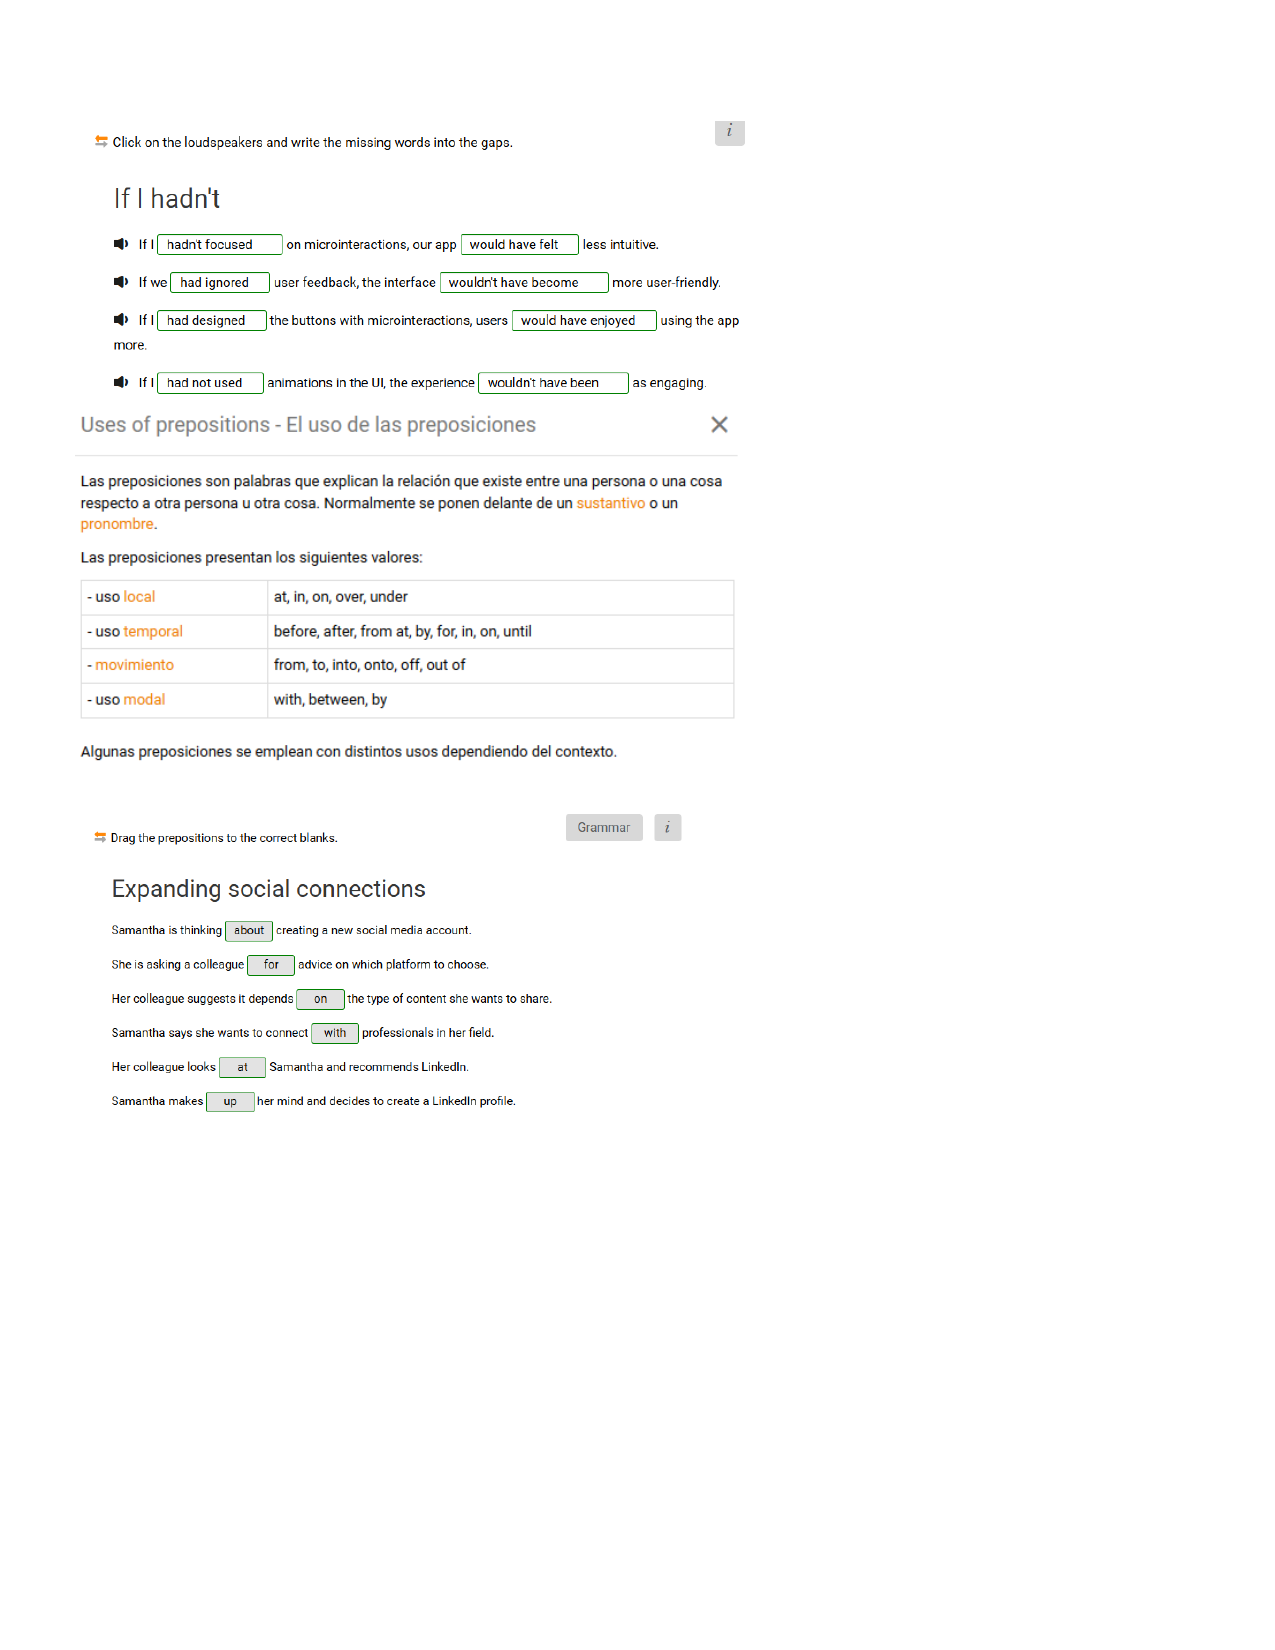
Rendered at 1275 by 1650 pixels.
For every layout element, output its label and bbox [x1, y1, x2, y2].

picture [75, 799, 703, 1131]
picture [75, 121, 763, 409]
picture [75, 410, 738, 781]
